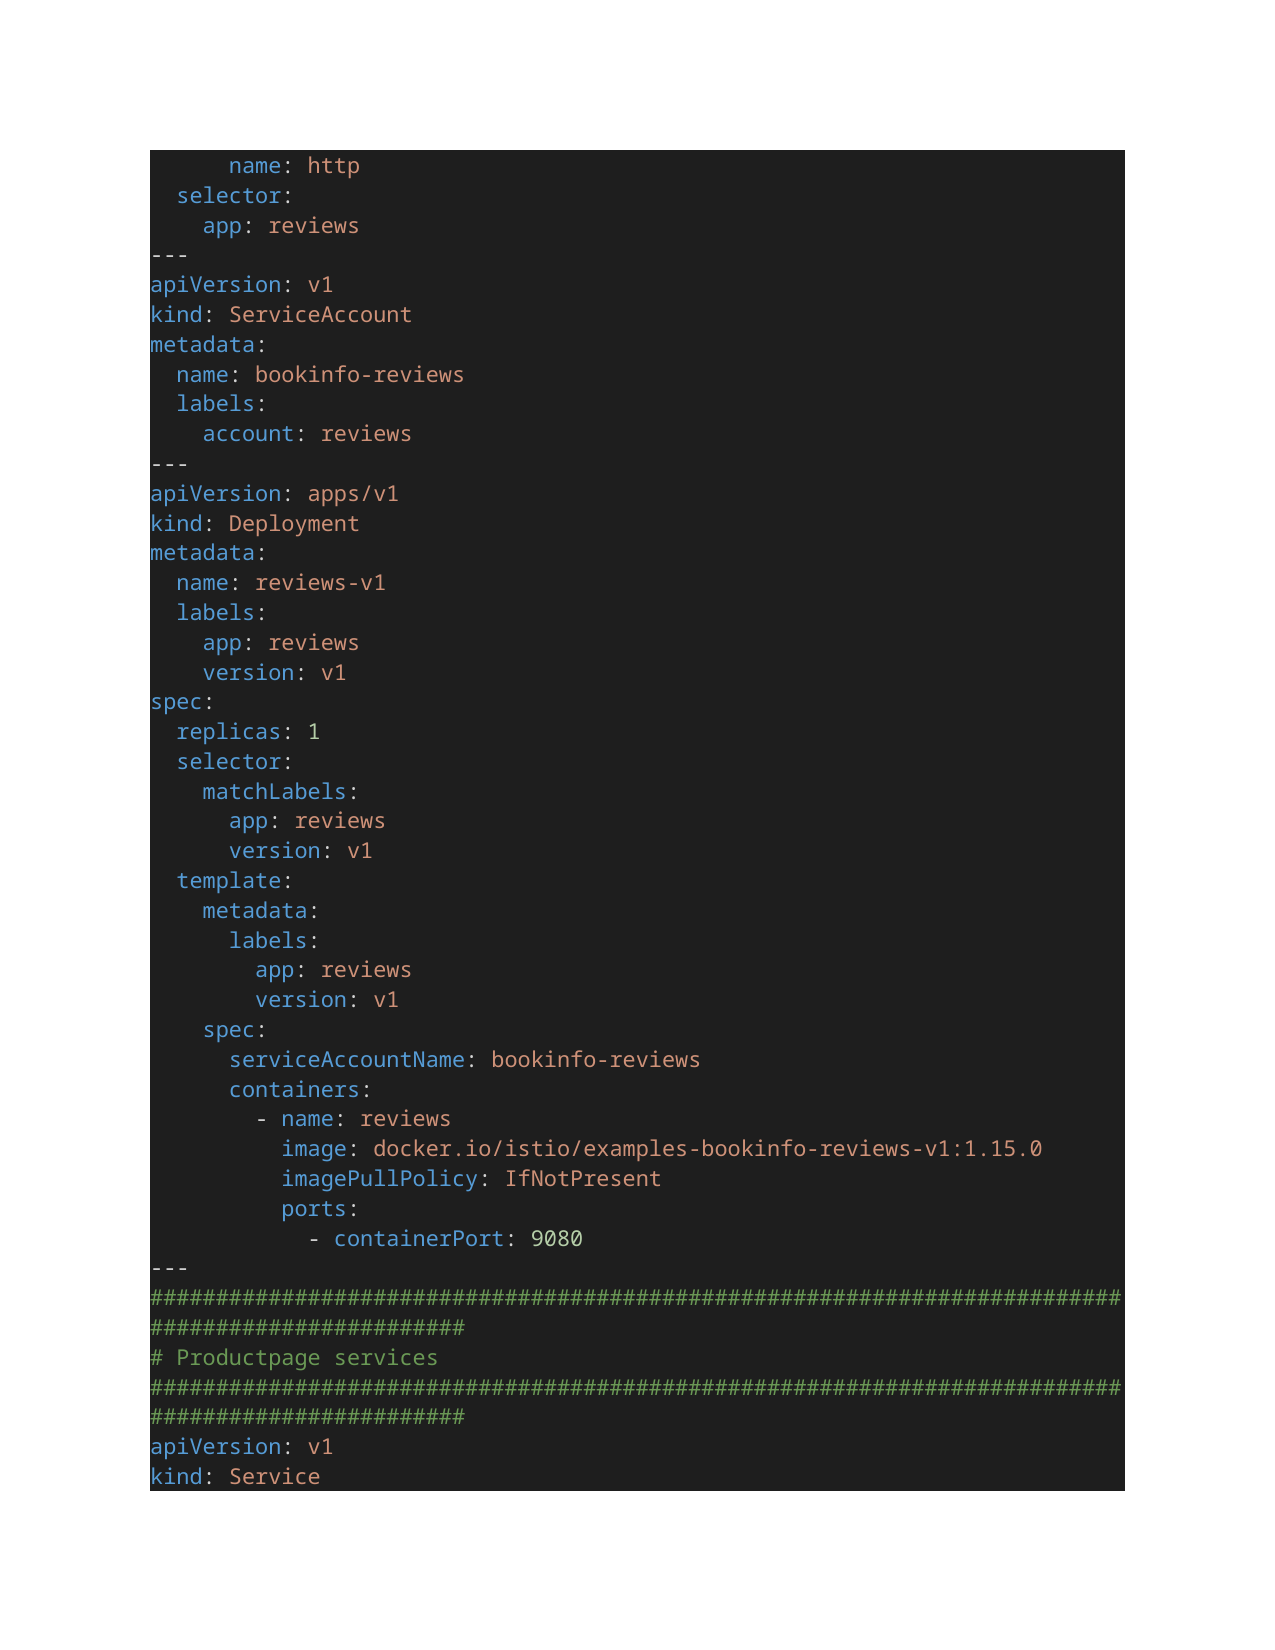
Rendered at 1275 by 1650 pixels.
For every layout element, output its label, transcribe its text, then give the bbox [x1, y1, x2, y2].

text kind: Service [150, 1461, 1125, 1491]
text version: v1 [150, 984, 1125, 1014]
text app: reviews [150, 209, 1125, 239]
text name: http [150, 150, 1125, 180]
text labels: [150, 924, 1125, 954]
text imagePullPolicy: IfNotPresent [150, 1163, 1125, 1193]
text apiVersion: v1 [150, 269, 1125, 299]
text version: v1 [150, 656, 1125, 686]
text metadata: [150, 895, 1125, 924]
text labels: [150, 388, 1125, 418]
text version: v1 [150, 835, 1125, 865]
text app: reviews [150, 954, 1125, 984]
text matchLabels: [150, 776, 1125, 805]
text image: docker.io/istio/examples-bookinfo-reviews-v1:1.15.0 [150, 1133, 1125, 1163]
text serviceAccountName: bookinfo-reviews [150, 1044, 1125, 1073]
text account: reviews [150, 418, 1125, 448]
text name: bookinfo-reviews [150, 358, 1125, 388]
text ################################################################################################## [150, 1371, 1125, 1431]
text apiVersion: apps/v1 [150, 478, 1125, 507]
text kind: ServiceAccount [150, 299, 1125, 329]
text kind: Deployment [150, 507, 1125, 537]
text spec: [150, 686, 1125, 716]
text spec: [150, 1014, 1125, 1044]
text app: reviews [150, 627, 1125, 656]
text ports: [150, 1193, 1125, 1222]
text - name: reviews [150, 1103, 1125, 1133]
text - containerPort: 9080 [150, 1222, 1125, 1252]
text containers: [150, 1073, 1125, 1103]
text name: reviews-v1 [150, 567, 1125, 597]
text labels: [150, 597, 1125, 627]
text selector: [150, 746, 1125, 776]
text template: [150, 865, 1125, 895]
text app: reviews [150, 805, 1125, 835]
text --- [150, 239, 1125, 269]
text metadata: [150, 537, 1125, 567]
text apiVersion: v1 [150, 1431, 1125, 1461]
text ################################################################################################## [150, 1282, 1125, 1342]
text selector: [150, 180, 1125, 209]
text metadata: [150, 329, 1125, 358]
text --- [150, 1252, 1125, 1282]
text replicas: 1 [150, 716, 1125, 746]
text --- [150, 448, 1125, 478]
text # Productpage services [150, 1342, 1125, 1371]
